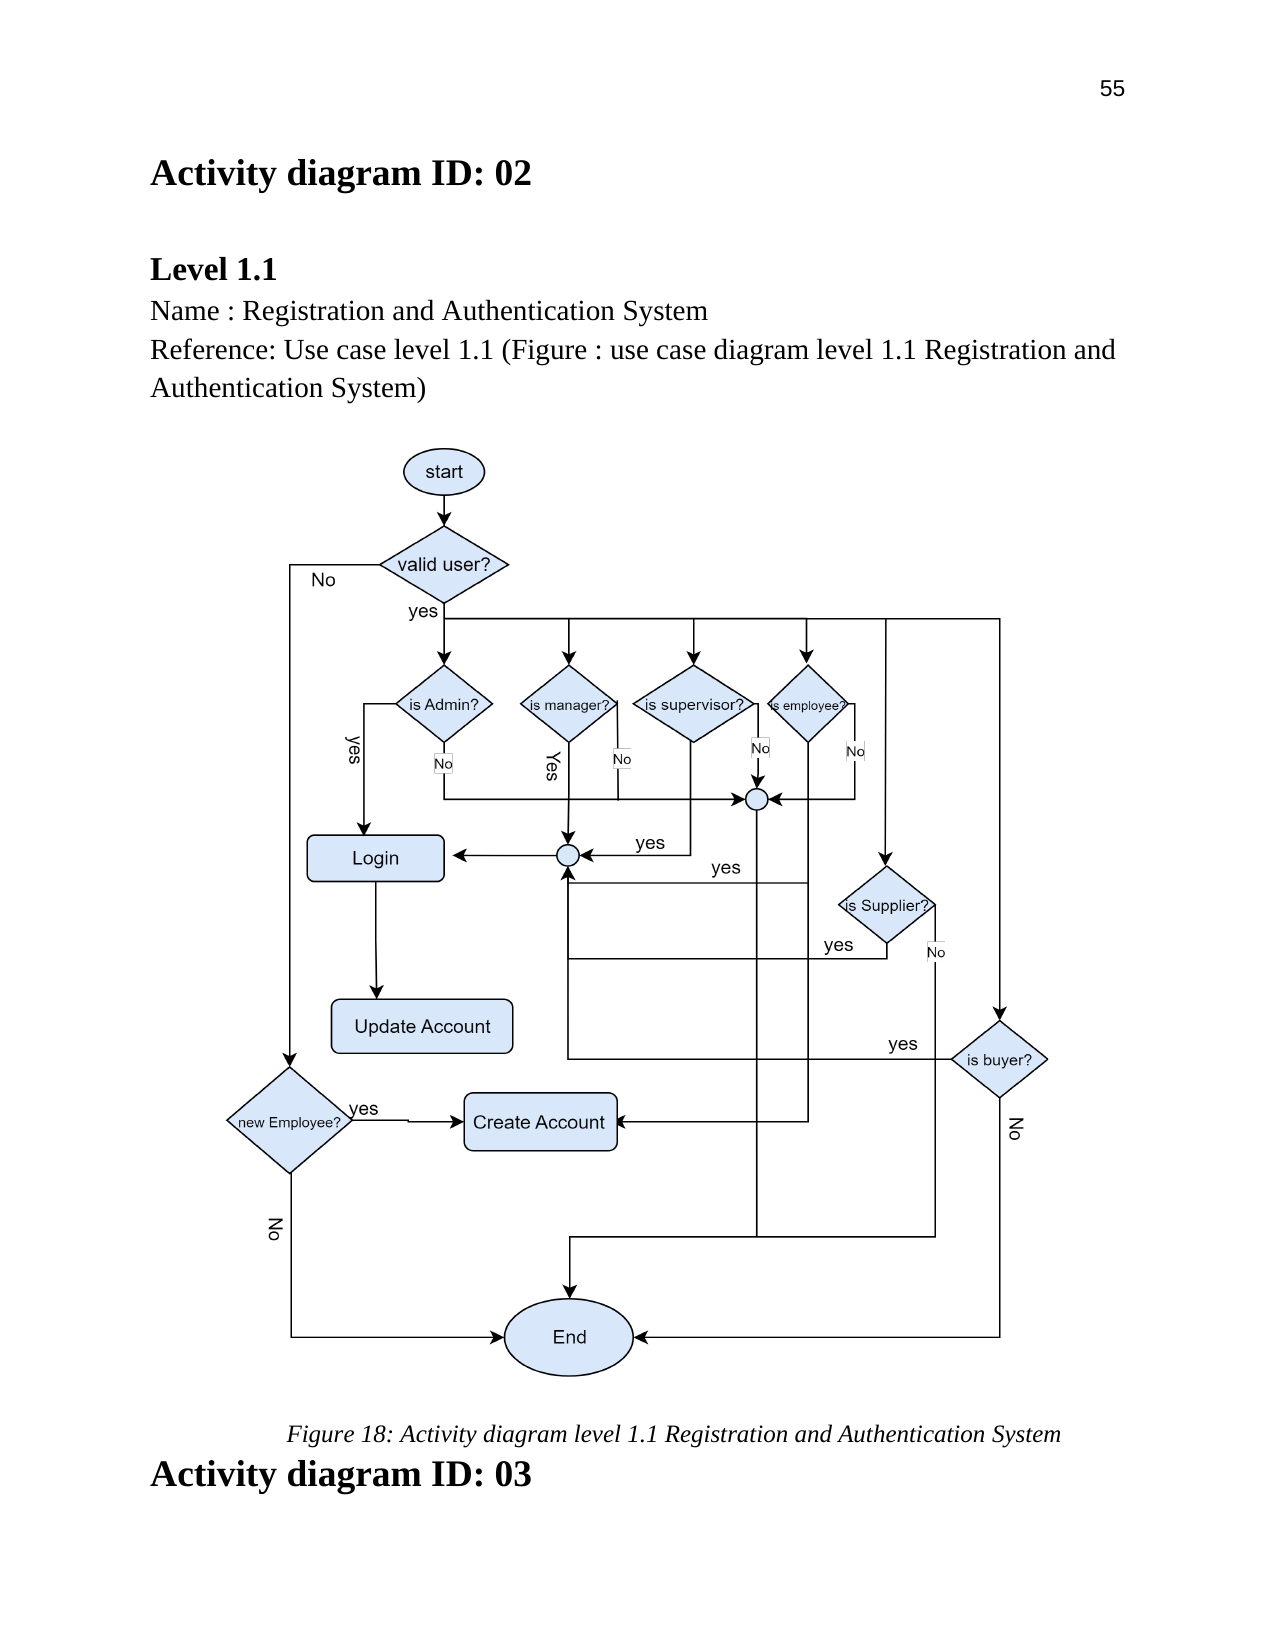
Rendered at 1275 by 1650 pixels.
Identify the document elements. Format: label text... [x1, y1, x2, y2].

text Activity diagram ID: 03 [150, 1452, 1125, 1495]
text Activity diagram ID: 02 [150, 150, 1125, 193]
text Level 1.1 [150, 249, 1125, 287]
text Reference: Use case level 1.1 (Figure : use case diagram level 1.1 Registration and Authentication System) [150, 332, 1125, 404]
text Figure 18: Activity diagram level 1.1 Registration and Authentication System [150, 1419, 1125, 1448]
picture [225, 447, 1049, 1377]
text Name : Registration and Authentication System [150, 293, 1125, 327]
